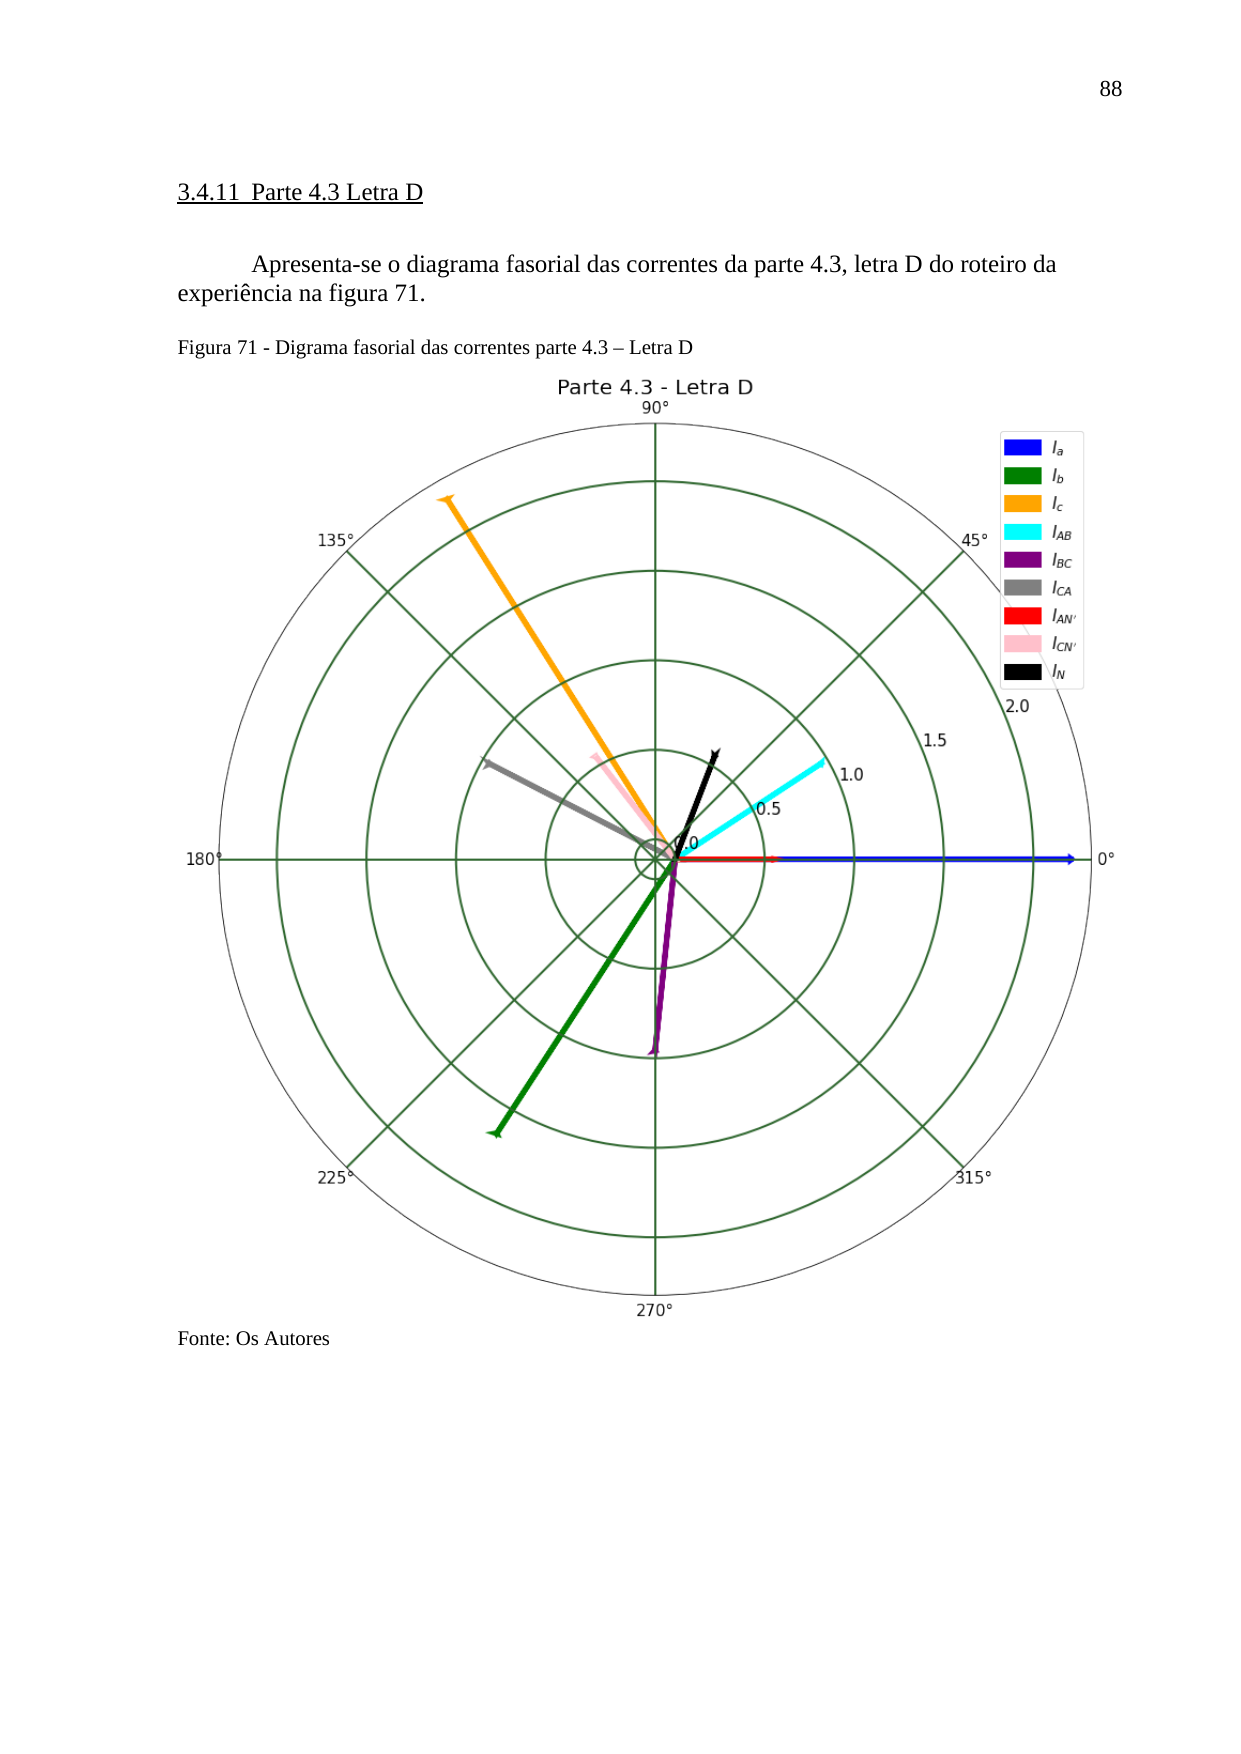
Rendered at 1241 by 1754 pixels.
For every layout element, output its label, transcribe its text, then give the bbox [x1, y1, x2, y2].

picture [177, 371, 1123, 1326]
text Figura 71 - Digrama fasorial das correntes parte 4.3 – Letra D [177, 335, 1122, 359]
text Fonte: Os Autores [177, 1326, 1122, 1350]
text Apresenta-se o diagrama fasorial das correntes da parte 4.3, letra D do roteiro da experiência na figura 71. [177, 249, 1122, 307]
subtitle Parte 4.3 Letra D [177, 177, 1122, 206]
